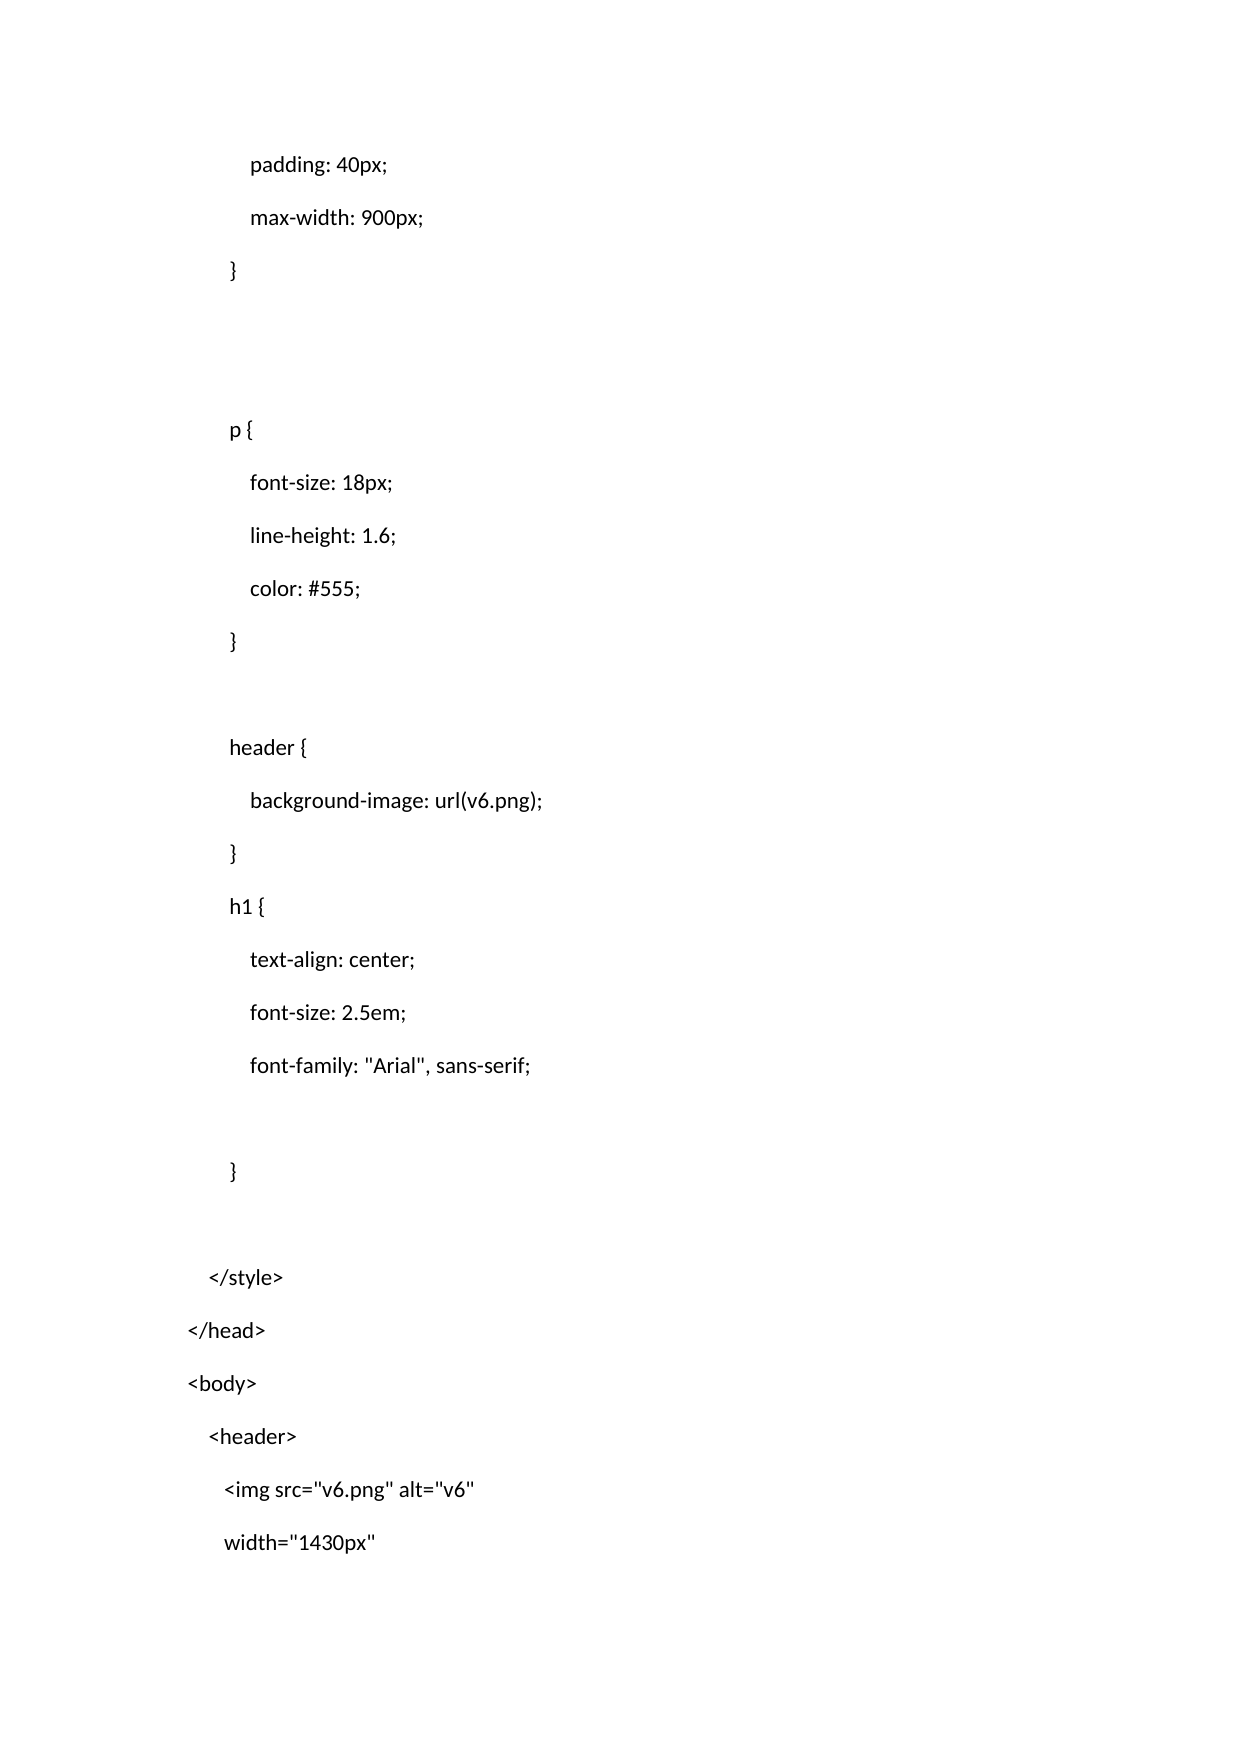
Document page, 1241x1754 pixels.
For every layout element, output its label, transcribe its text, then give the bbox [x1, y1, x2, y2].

text max-width: 900px; [187, 203, 1053, 231]
text font-family: "Arial", sans-serif; [187, 1051, 1053, 1079]
text color: #555; [187, 574, 1053, 602]
text } [187, 256, 1053, 284]
text } [187, 839, 1053, 867]
text line-height: 1.6; [187, 521, 1053, 549]
text p { [187, 415, 1053, 443]
text } [187, 627, 1053, 655]
text padding: 40px; [187, 150, 1053, 178]
text </style> [187, 1263, 1053, 1291]
text </head> [187, 1316, 1053, 1344]
text background-image: url(v6.png); [187, 786, 1053, 814]
text h1 { [187, 892, 1053, 920]
text width="1430px" [187, 1528, 1053, 1557]
text font-size: 18px; [187, 468, 1053, 496]
text header { [187, 733, 1053, 761]
text font-size: 2.5em; [187, 998, 1053, 1026]
text <img src="v6.png" alt="v6" [187, 1476, 1053, 1503]
text } [187, 1157, 1053, 1185]
text <header> [187, 1422, 1053, 1451]
text text-align: center; [187, 945, 1053, 973]
text <body> [187, 1369, 1053, 1397]
